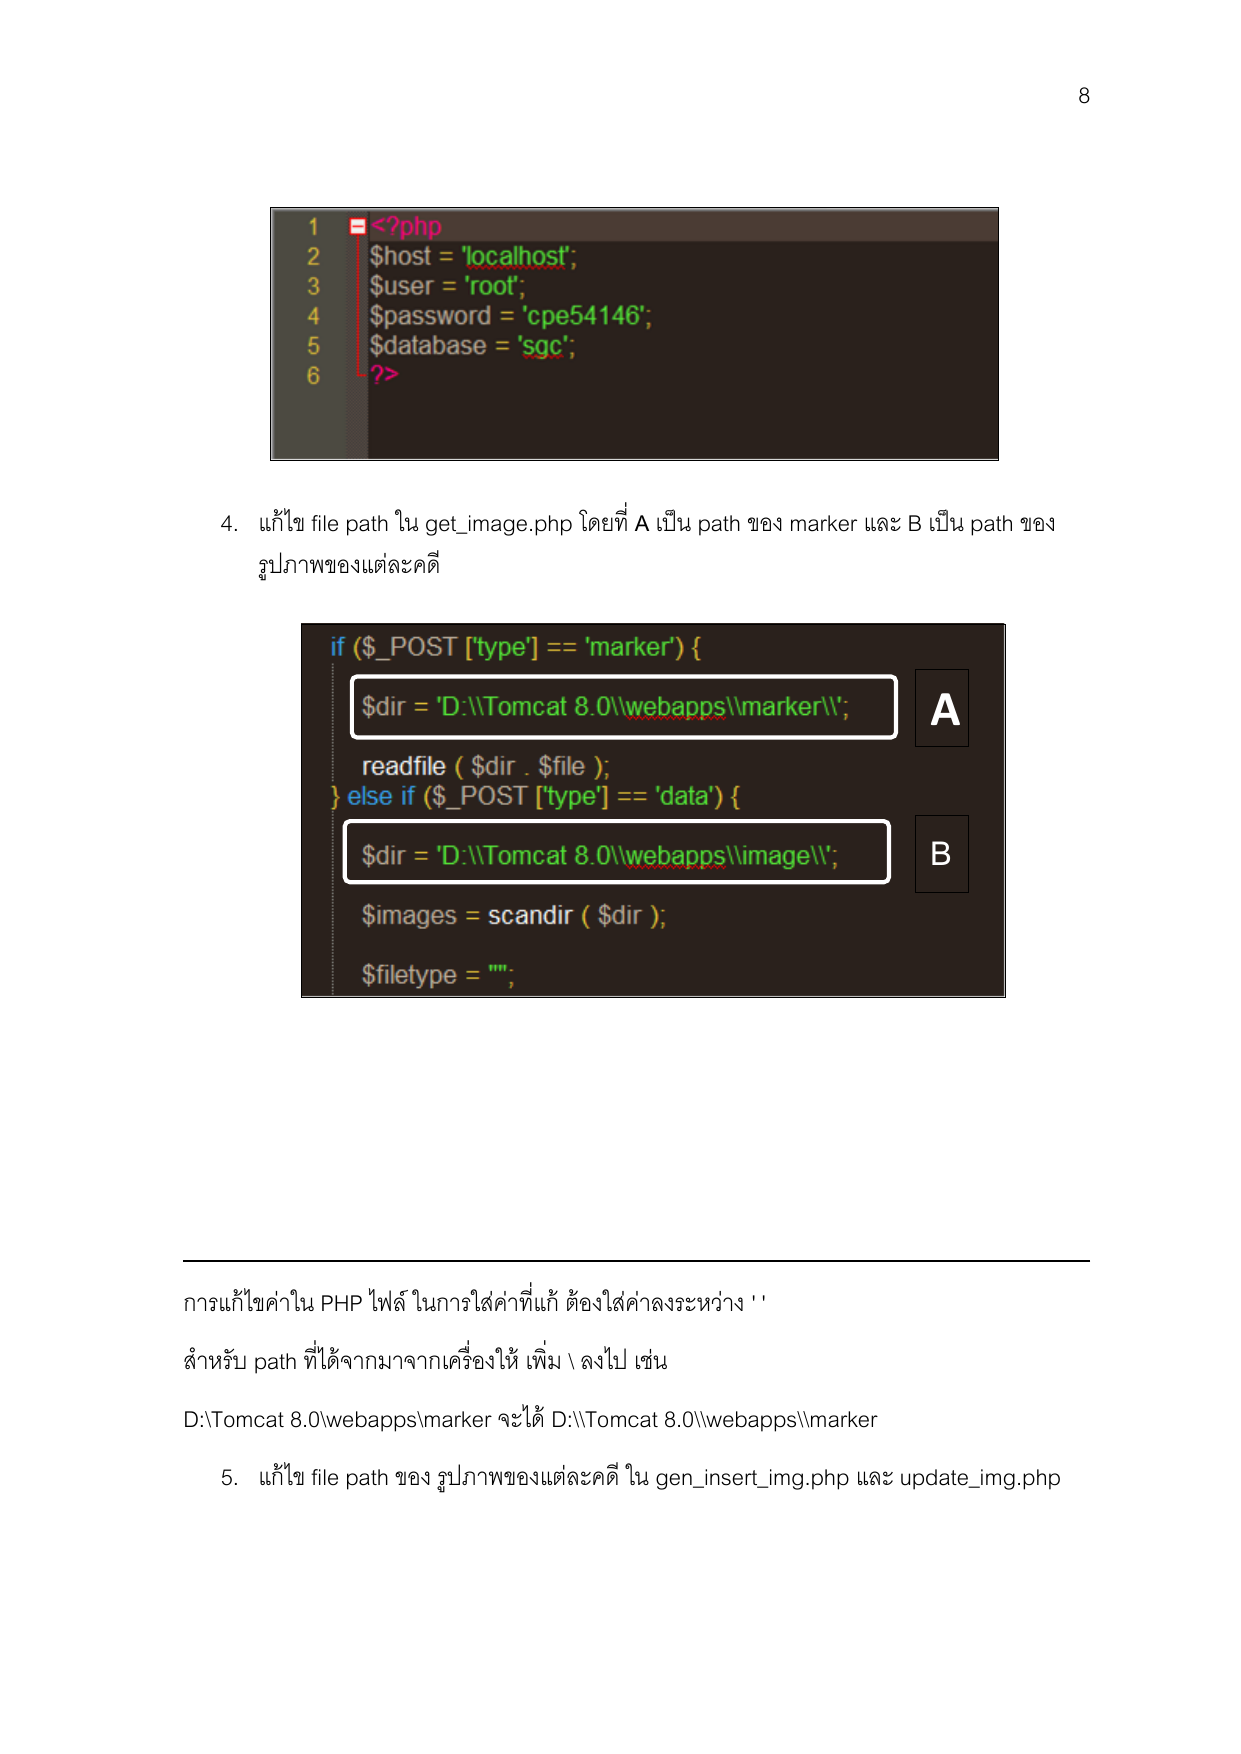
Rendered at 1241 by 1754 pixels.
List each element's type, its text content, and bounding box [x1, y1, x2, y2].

list แก้ไข file path ของ รูปภาพของแต่ละคดี ใน gen_insert_img.php และ update_img.php [221, 1455, 1090, 1493]
picture [271, 208, 998, 460]
text D:\Tomcat 8.0\webapps\marker จะได้ D:\\Tomcat 8.0\\webapps\\marker [183, 1397, 1090, 1435]
picture [302, 625, 1005, 997]
list แก้ไข file path ใน get_image.php โดยที่ A เป็น path ของ marker และ B เป็น path ของ รูปภาพของแต่ละคดี [221, 502, 1090, 582]
text การแก้ไขค่าใน PHP ไฟล์ ในการใส่ค่าที่แก้ ต้องใส่ค่าลงระหว่าง ' ' [183, 1281, 1090, 1319]
text สำหรับ path ที่ได้จากมาจากเครื่องให้ เพิ่ม \ ลงไป เช่น [183, 1339, 1090, 1377]
